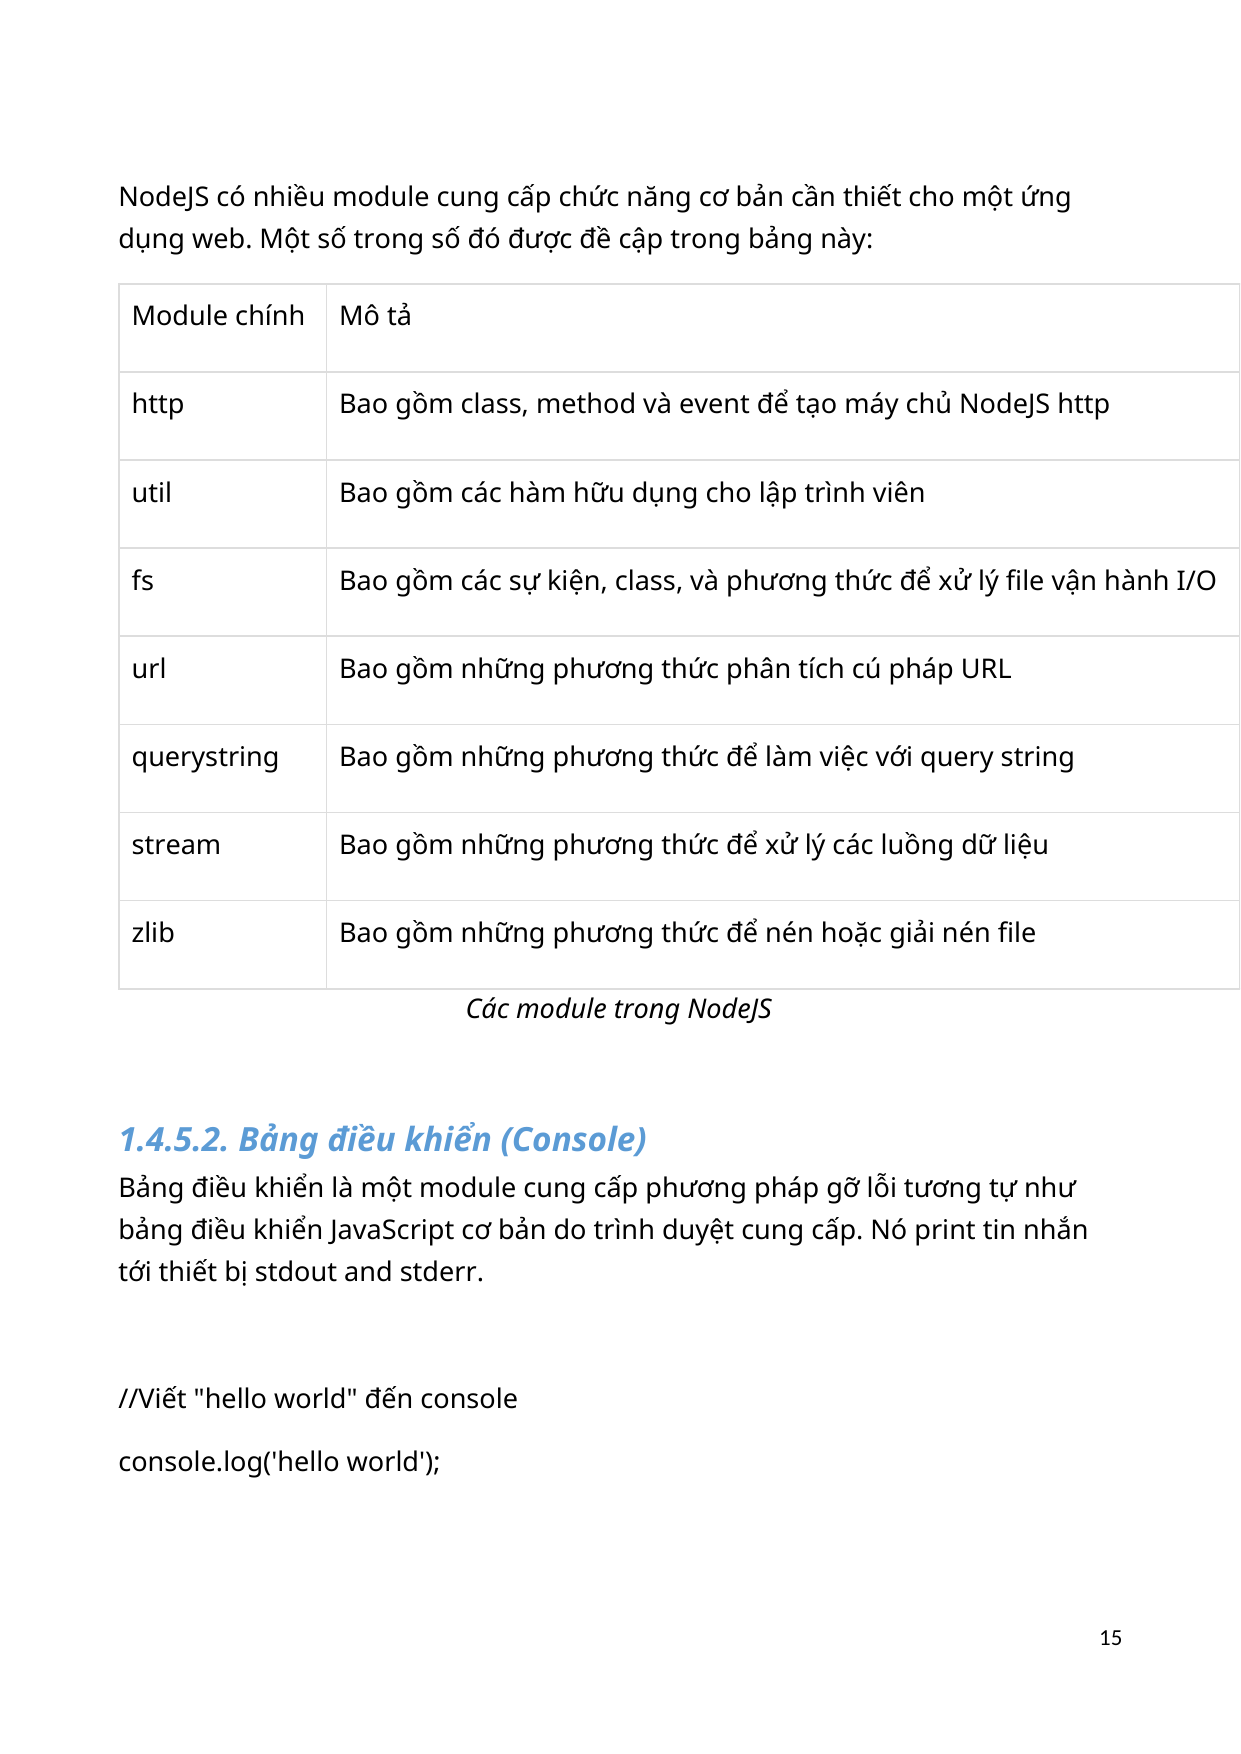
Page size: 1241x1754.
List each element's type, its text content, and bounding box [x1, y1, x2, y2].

table_cell http [120, 373, 326, 459]
table_cell Bao gồm những phương thức để làm việc với query string [327, 725, 1239, 812]
table_header Mô tả [327, 285, 1239, 371]
table_cell url [120, 637, 326, 723]
table_cell Bao gồm những phương thức để nén hoặc giải nén file [327, 901, 1239, 988]
table_cell zlib [120, 901, 326, 988]
table_cell Bao gồm class, method và event để tạo máy chủ NodeJS http [327, 373, 1239, 459]
table_cell Bao gồm những phương thức để xử lý các luồng dữ liệu [327, 813, 1239, 900]
subtitle 1.4.5.2. Bảng điều khiển (Console) [118, 1116, 1122, 1161]
text console.log('hello world'); [118, 1442, 1122, 1479]
table_cell Bao gồm các sự kiện, class, và phương thức để xử lý file vận hành I/O [327, 549, 1239, 635]
table_cell Bao gồm các hàm hữu dụng cho lập trình viên [327, 461, 1239, 547]
text NodeJS có nhiều module cung cấp chức năng cơ bản cần thiết cho một ứng dụng web. Một số trong số đó được đề cập trong bảng này: [118, 177, 1122, 256]
text Bảng điều khiển là một module cung cấp phương pháp gỡ lỗi tương tự như bảng điều khiển JavaScript cơ bản do trình duyệt cung cấp. Nó print tin nhắn tới thiết bị stdout and stderr. [118, 1168, 1122, 1290]
text //Viết "hello world" đến console [118, 1379, 1122, 1416]
table_cell fs [120, 549, 326, 635]
table_cell util [120, 461, 326, 547]
text Các module trong NodeJS [118, 990, 1122, 1026]
table_cell Bao gồm những phương thức phân tích cú pháp URL [327, 637, 1239, 723]
table_header Module chính [120, 285, 326, 371]
table_cell querystring [120, 725, 326, 812]
table_cell stream [120, 813, 326, 900]
